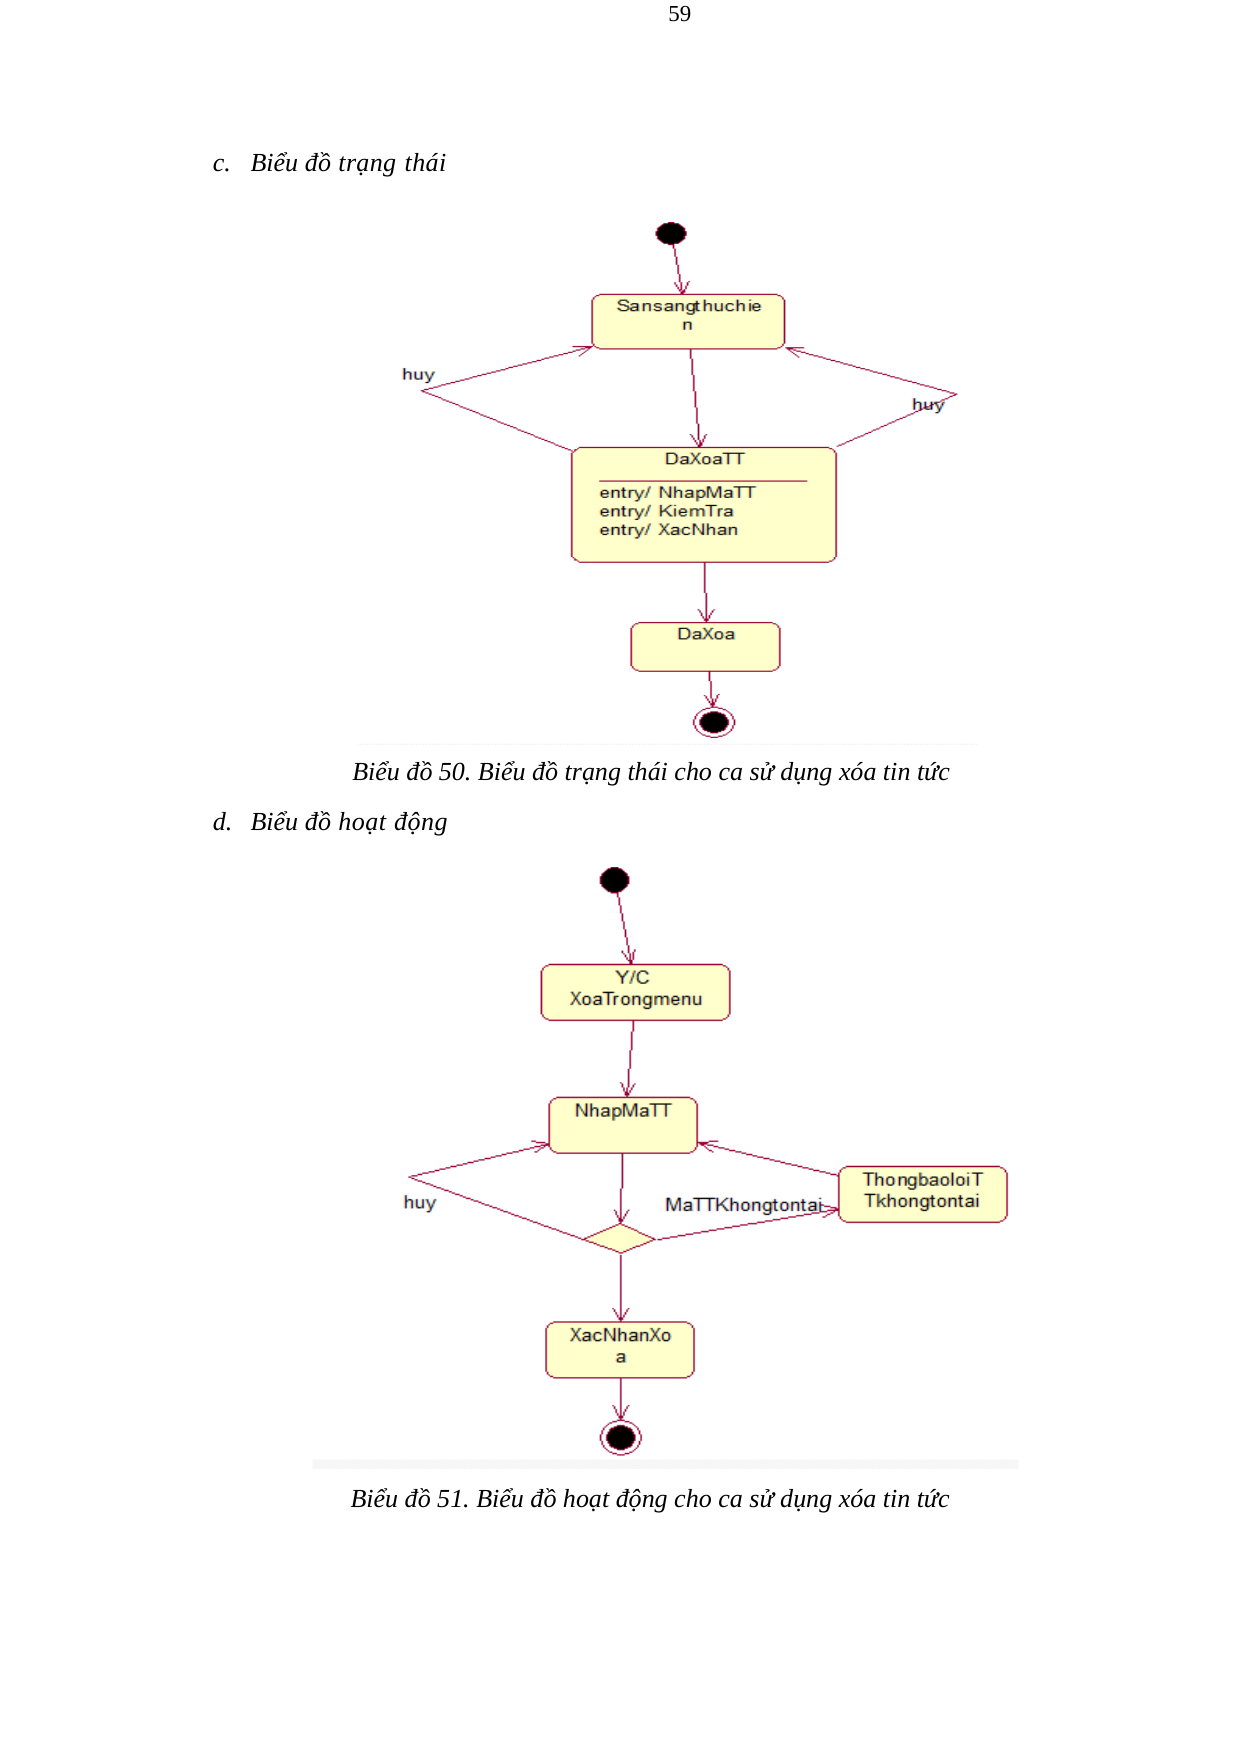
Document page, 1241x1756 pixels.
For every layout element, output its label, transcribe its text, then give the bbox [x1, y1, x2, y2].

picture [312, 867, 1019, 1469]
list Biểu đồ hoạt động [213, 806, 1184, 836]
picture [357, 222, 978, 745]
list Biểu đồ trạng thái [213, 147, 1184, 177]
